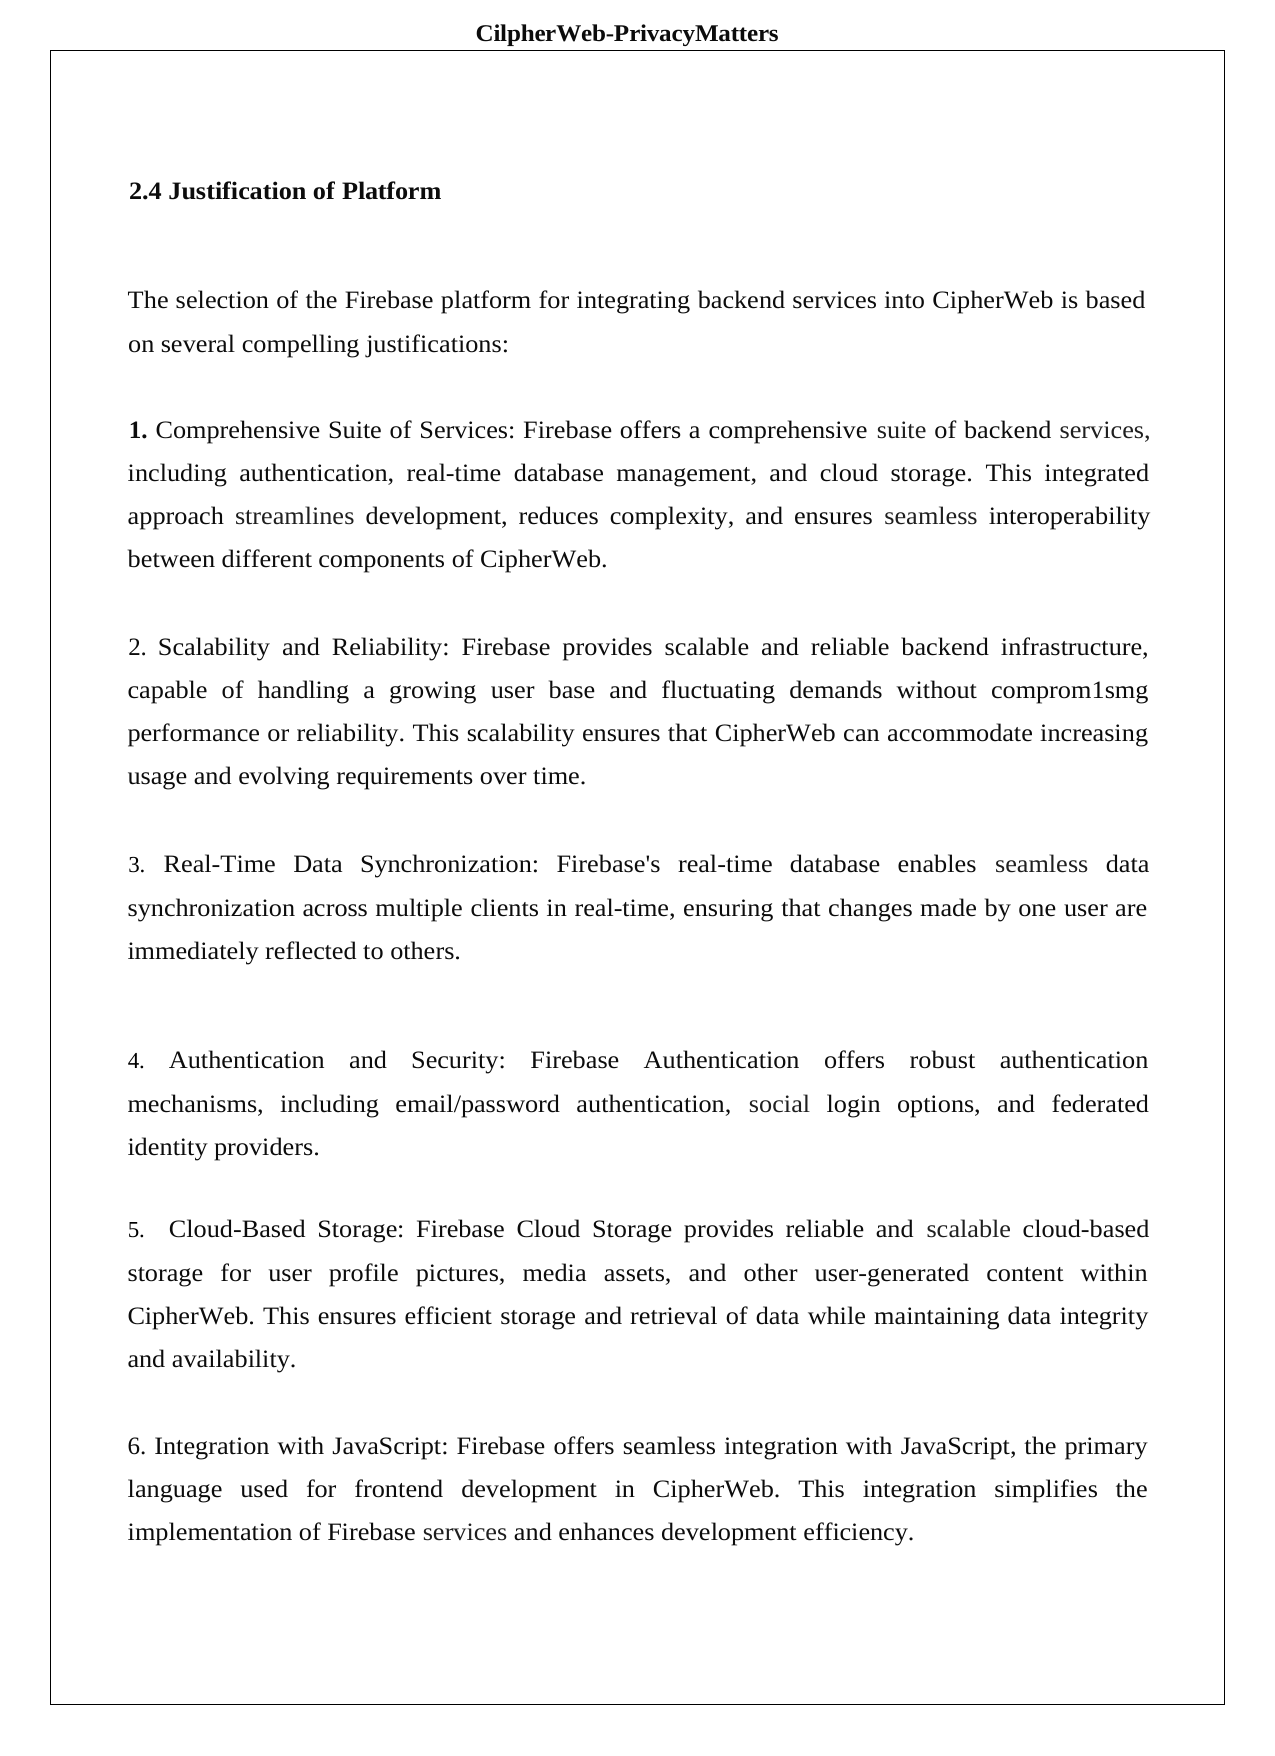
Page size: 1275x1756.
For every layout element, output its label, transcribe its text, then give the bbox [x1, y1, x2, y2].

list Authentication and Security: Firebase Authentication offers robust authentication mechanisms, including email/password authentication, social login options, and federated identity providers. [127, 1046, 1149, 1161]
subtitle 2.4 Justification of Platform [89, 176, 1162, 205]
list Integration with JavaScript: Firebase offers seamless integration with JavaScript, the primary language used for frontend development in CipherWeb. This integration simplifies the implementation of Firebase services and enhances development efficiency. [127, 1431, 1149, 1546]
list Scalability and Reliability: Firebase provides scalable and reliable backend infrastructure, capable of handling a growing user base and fluctuating demands without comprom1smg performance or reliability. This scalability ensures that CipherWeb can accommodate increasing usage and evolving requirements over time. [127, 632, 1150, 790]
list Comprehensive Suite of Services: Firebase offers a comprehensive suite of backend services, including authentication, real-time database management, and cloud storage. This integrated approach streamlines development, reduces complexity, and ensures seamless interoperability between different components of CipherWeb. [127, 415, 1151, 573]
list Cloud-Based Storage: Firebase Cloud Storage provides reliable and scalable cloud-based storage for user profile pictures, media assets, and other user-generated content within CipherWeb. This ensures efficient storage and retrieval of data while maintaining data integrity and availability. [127, 1214, 1149, 1373]
list Real-Time Data Synchronization: Firebase's real-time database enables seamless data synchronization across multiple clients in real-time, ensuring that changes made by one user are immediately reflected to others. [127, 849, 1149, 964]
text The selection of the Firebase platform for integrating backend services into CipherWeb is based on several compelling justifications: [127, 286, 1146, 357]
